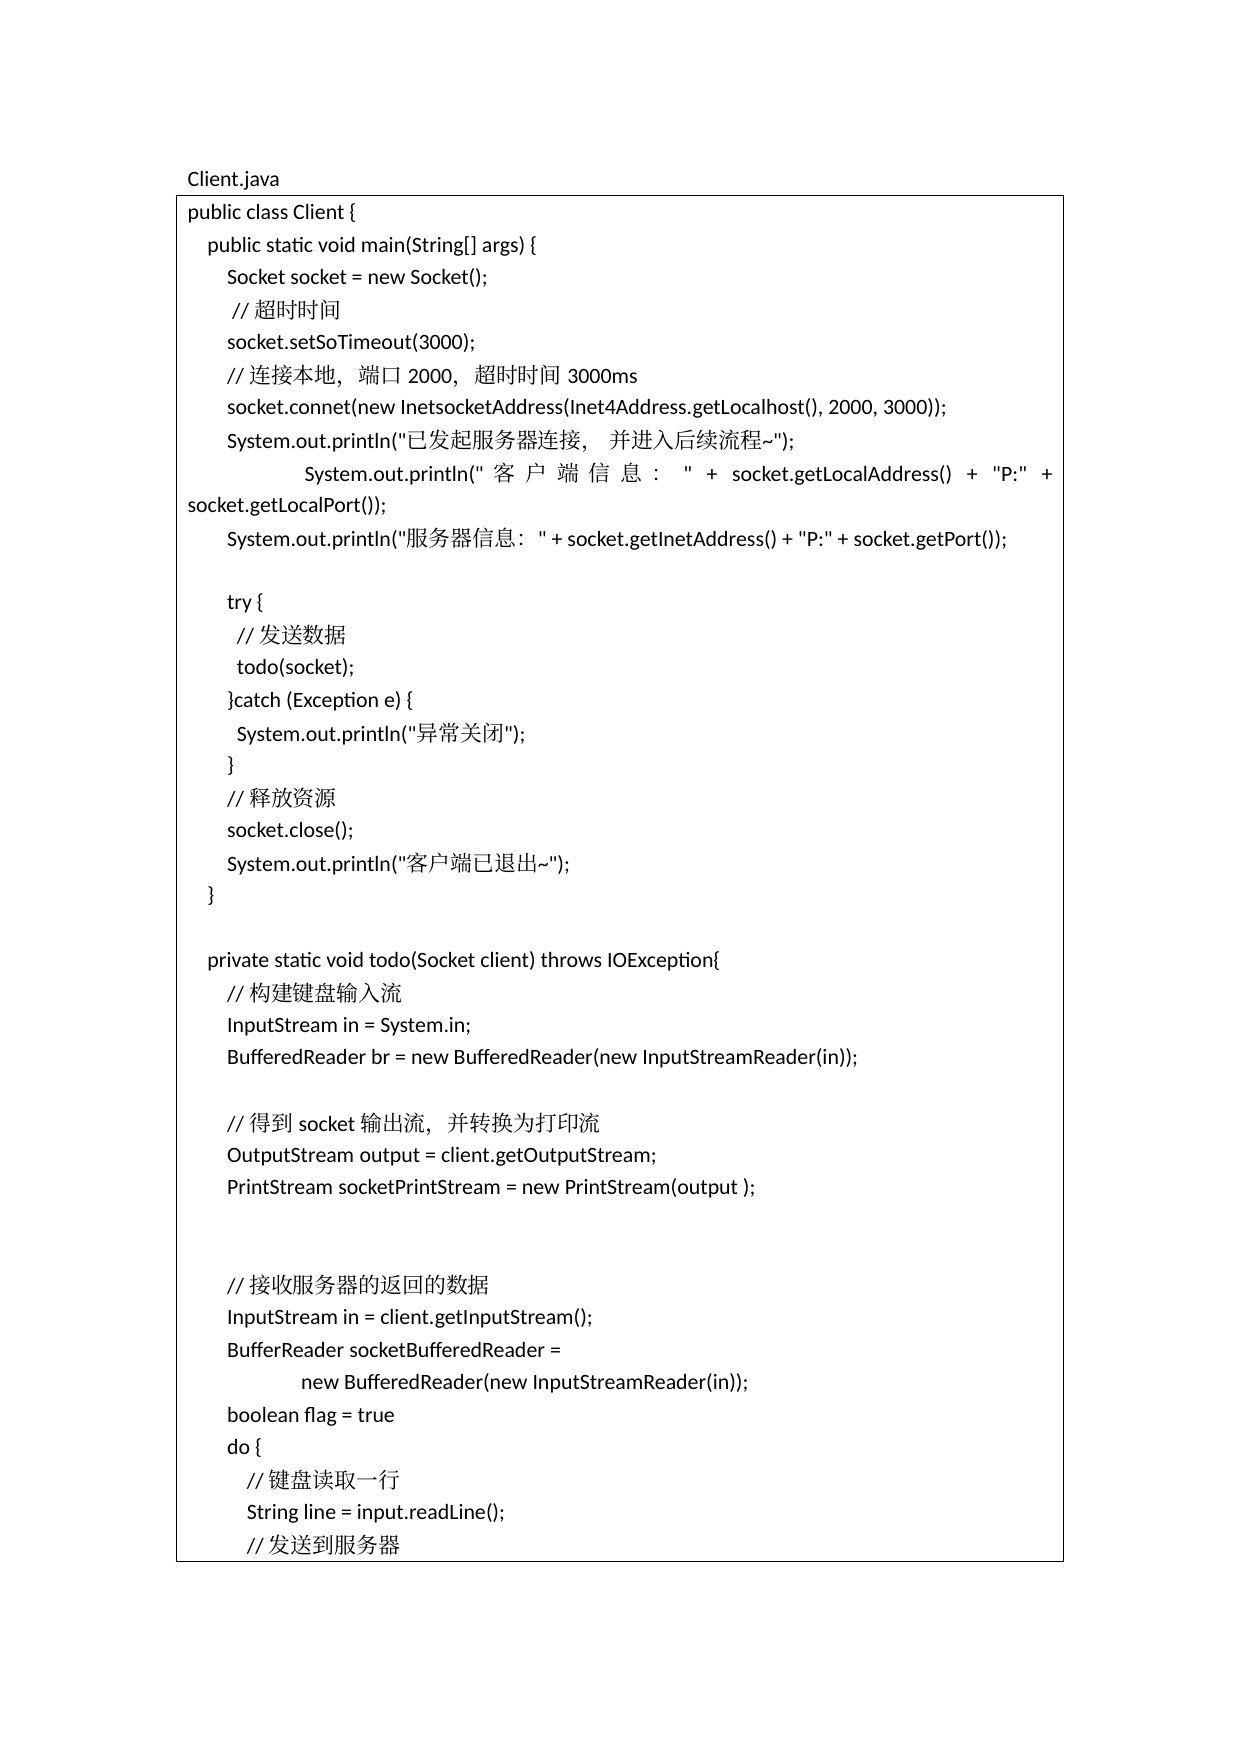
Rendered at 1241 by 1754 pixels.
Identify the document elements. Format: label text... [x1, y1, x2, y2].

text Client.java [187, 162, 1053, 194]
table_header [177, 196, 1063, 1561]
